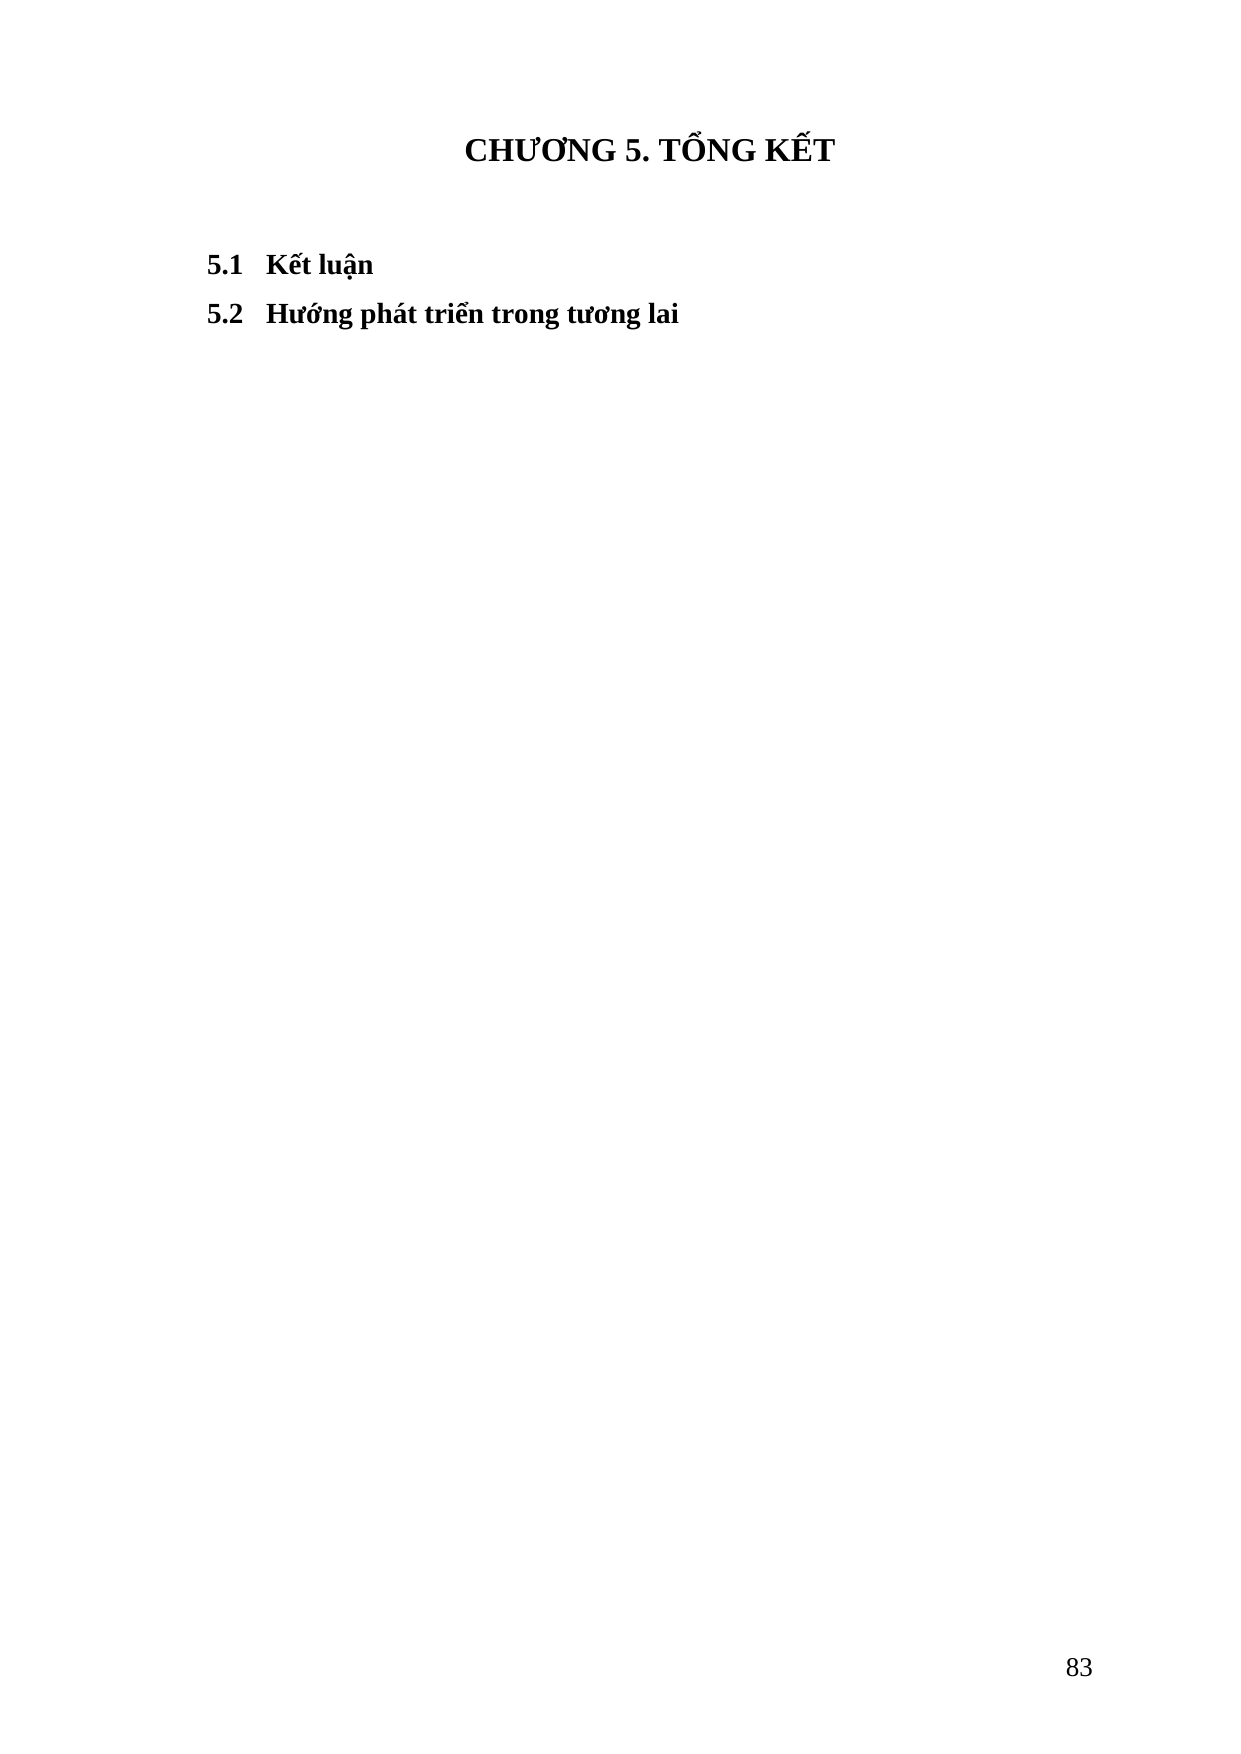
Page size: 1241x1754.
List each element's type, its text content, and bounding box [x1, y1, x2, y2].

subtitle Kết luận [207, 247, 1092, 281]
subtitle TỔNG KẾT [207, 131, 1092, 169]
subtitle Hướng phát triển trong tương lai [207, 296, 1092, 330]
